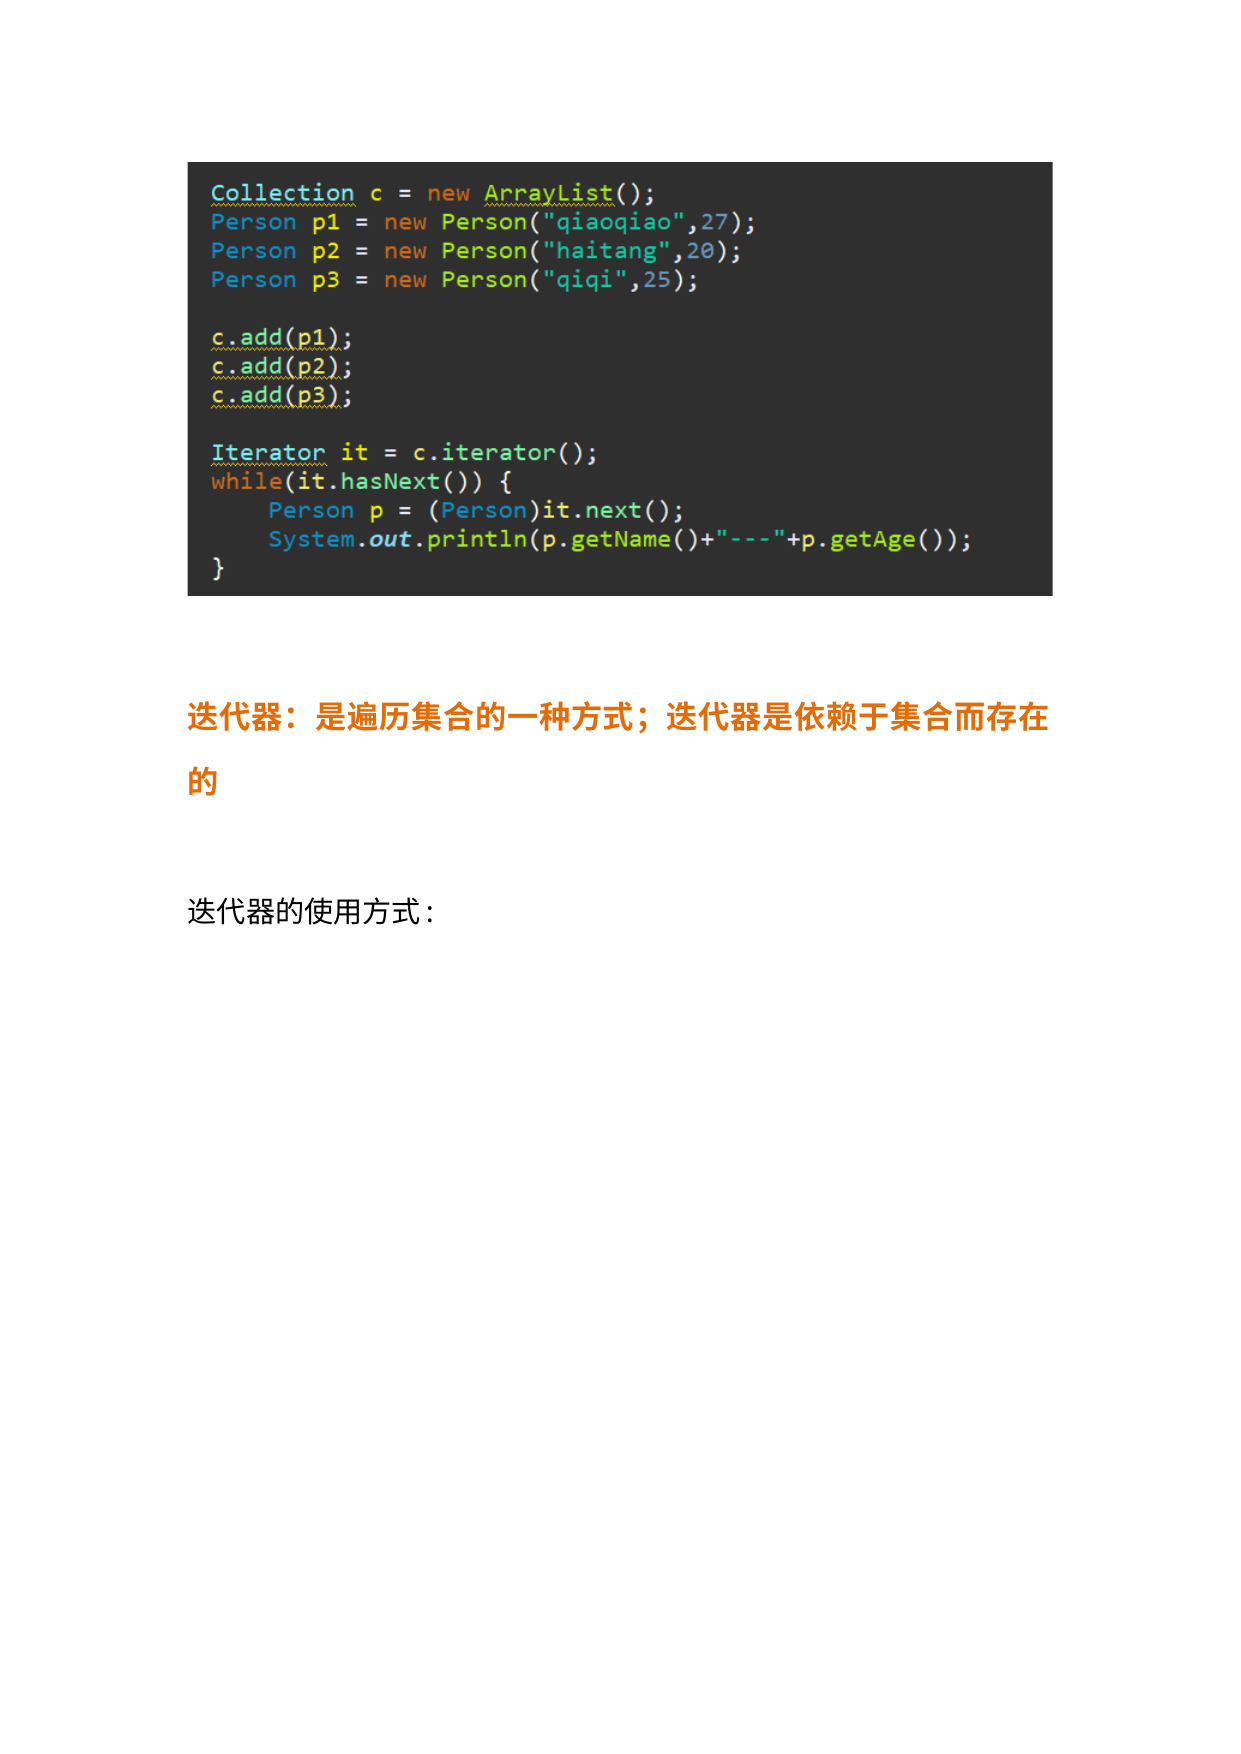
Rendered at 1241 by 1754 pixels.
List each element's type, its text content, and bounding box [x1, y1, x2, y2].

picture [187, 162, 1053, 596]
text 迭代器的使用方式: [187, 877, 1053, 942]
text 迭代器：是遍历集合的一种方式；迭代器是依赖于集合而存在的 [187, 682, 1053, 812]
